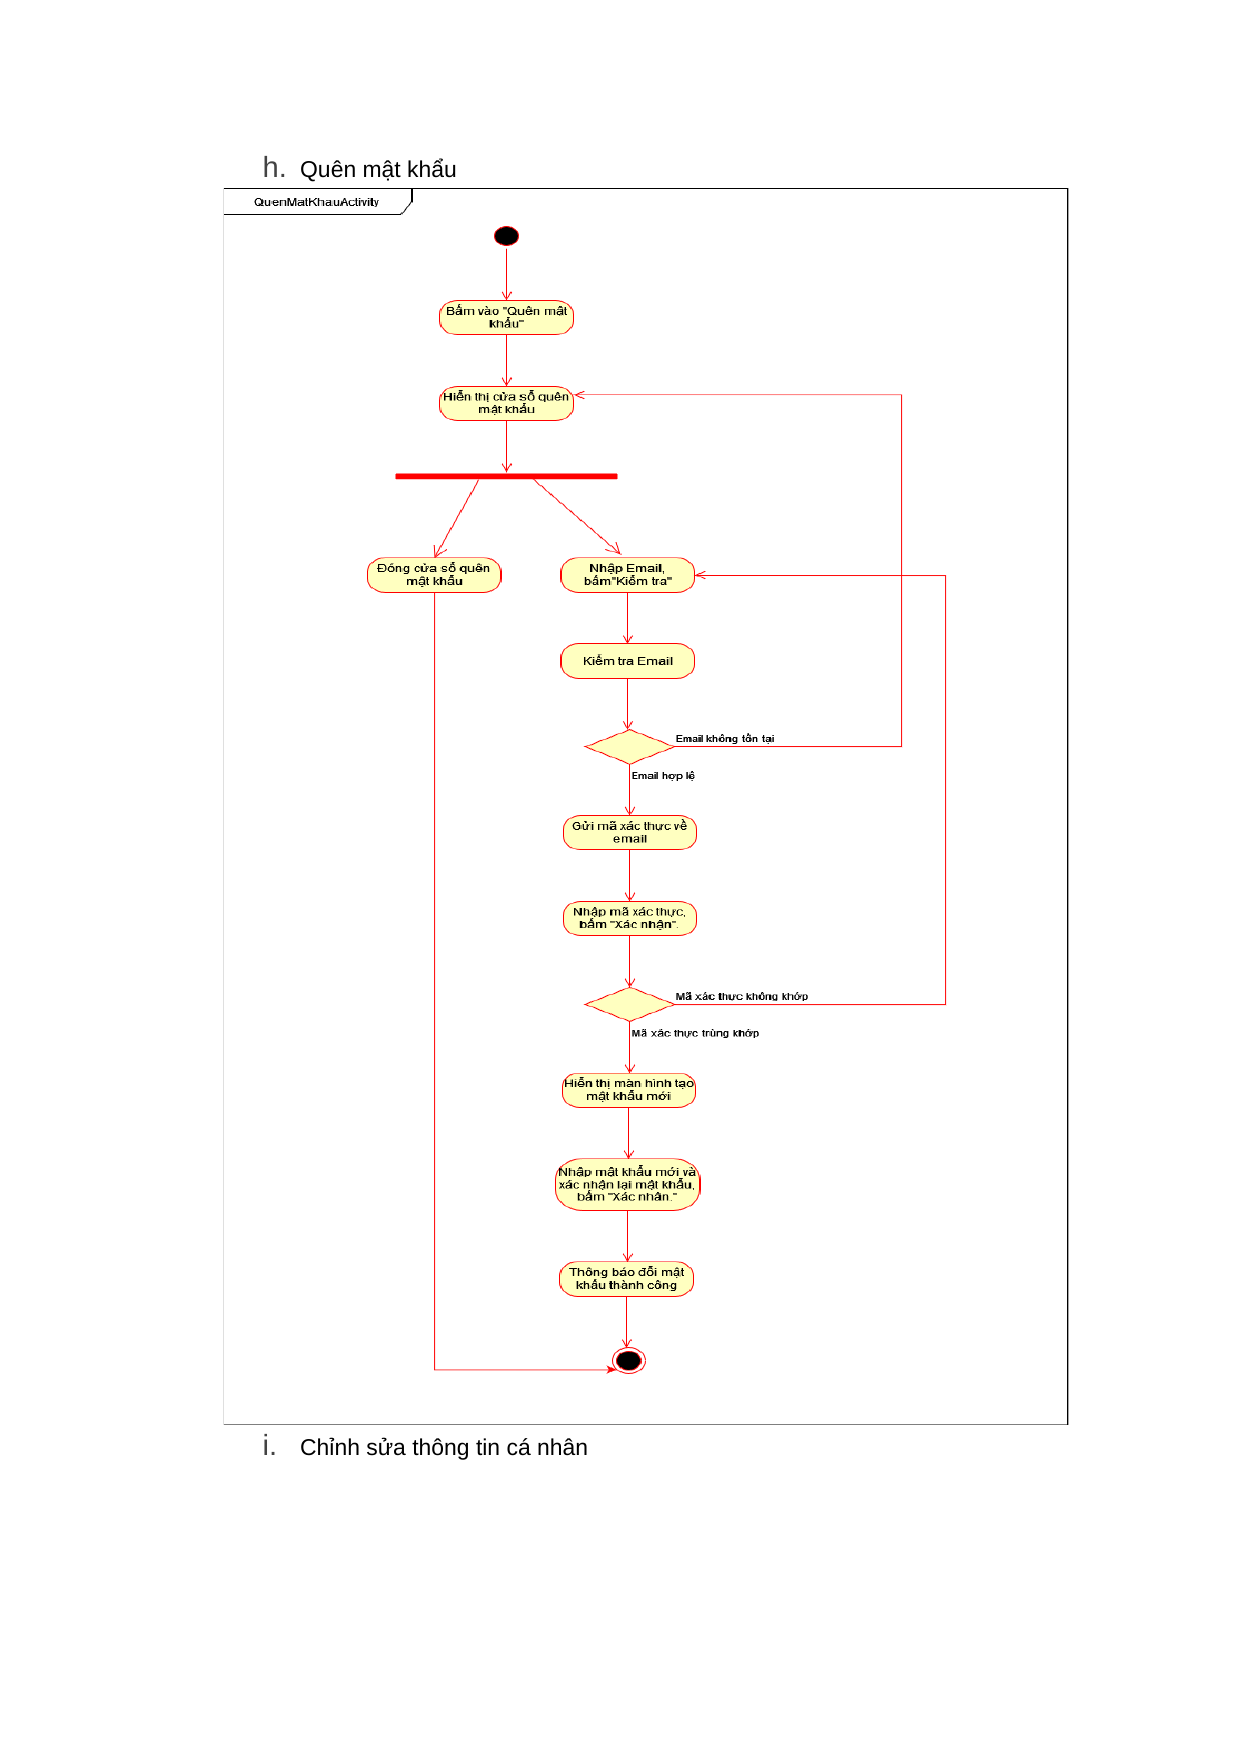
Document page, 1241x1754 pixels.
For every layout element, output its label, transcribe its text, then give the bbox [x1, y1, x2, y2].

picture [223, 188, 1069, 1425]
subtitle Quên mật khẩu [262, 150, 1090, 183]
subtitle Chỉnh sửa thông tin cá nhân [262, 1428, 1090, 1462]
